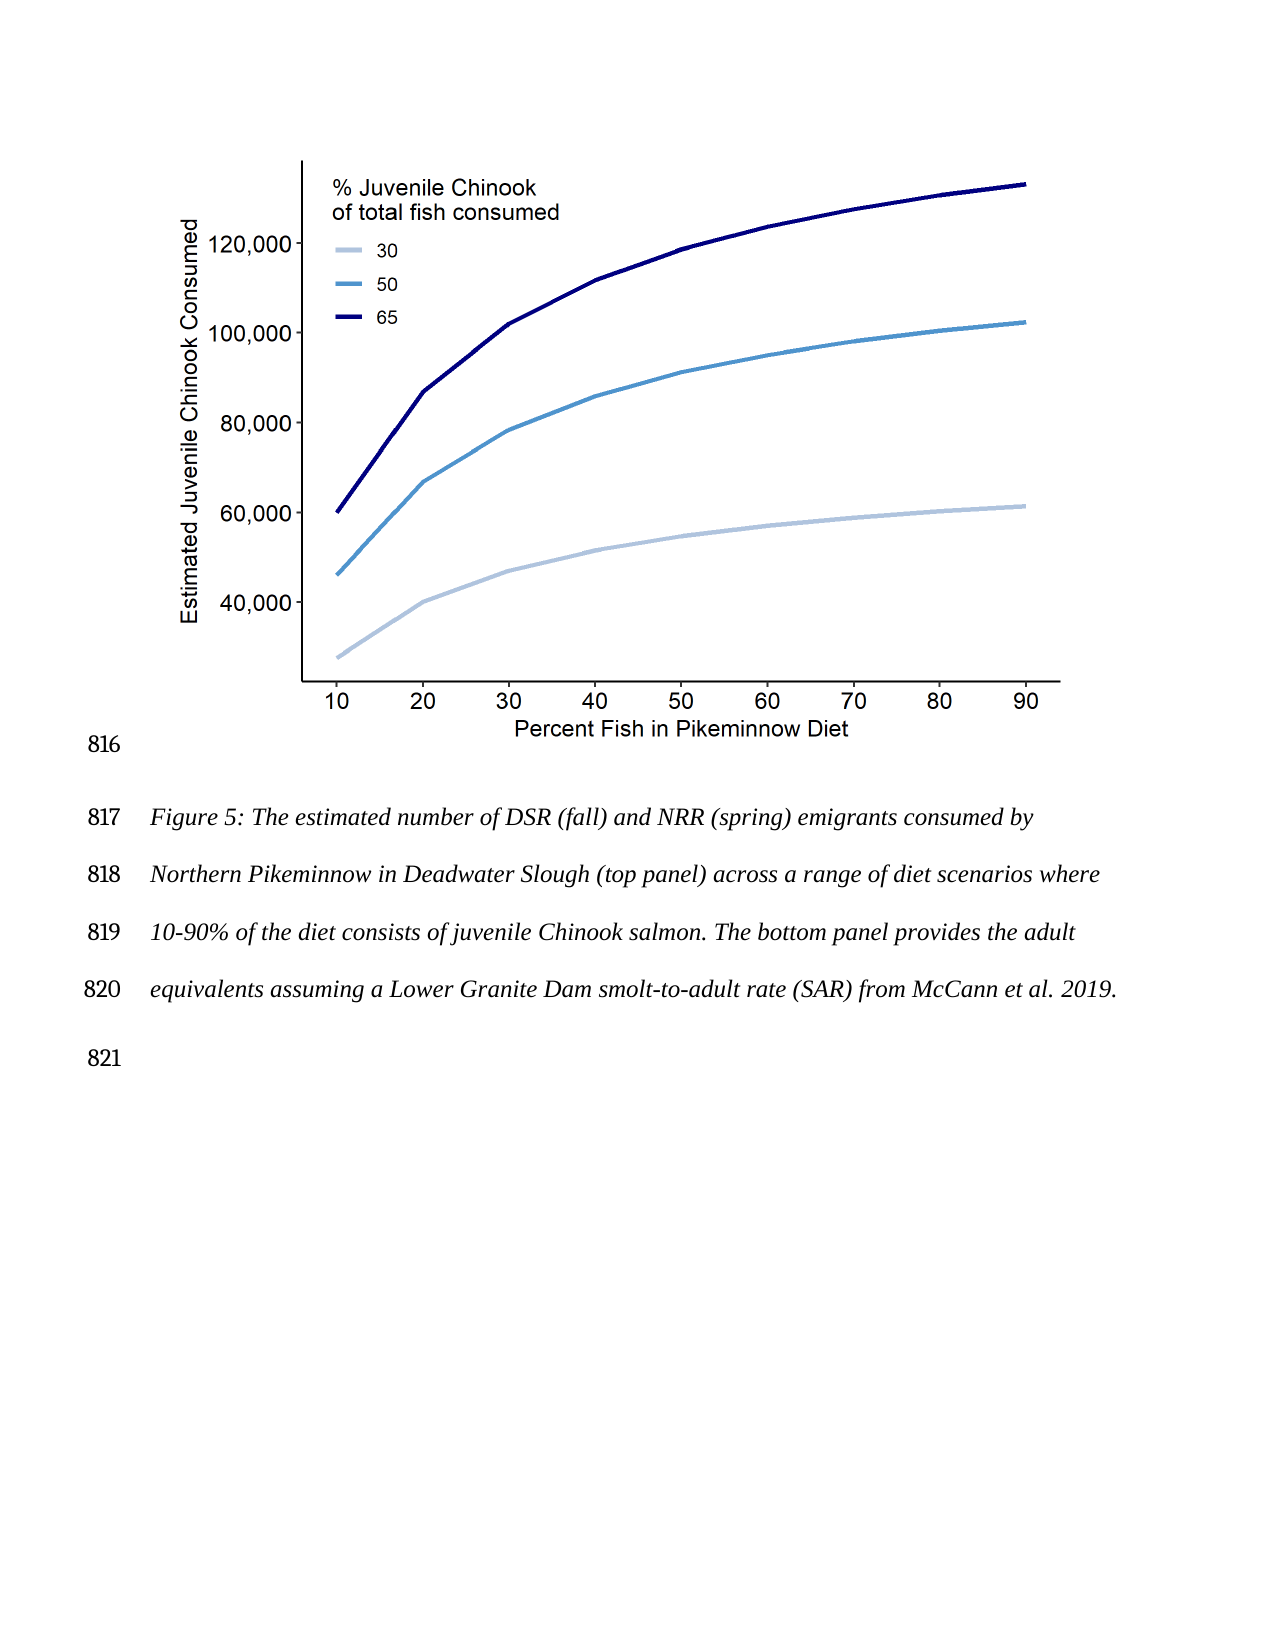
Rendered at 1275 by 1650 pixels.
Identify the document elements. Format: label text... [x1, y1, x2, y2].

picture [168, 150, 1072, 752]
text Figure 5: The estimated number of DSR (fall) and NRR (spring) emigrants consumed by Northern Pikeminnow in Deadwater Slough (top panel) across a range of diet scenarios where 10-90% of the diet consists of juvenile Chinook salmon. The bottom panel provides the adult equivalents assuming a Lower Granite Dam smolt-to-adult rate (SAR) from McCann et al. 2019. [150, 802, 1125, 1003]
